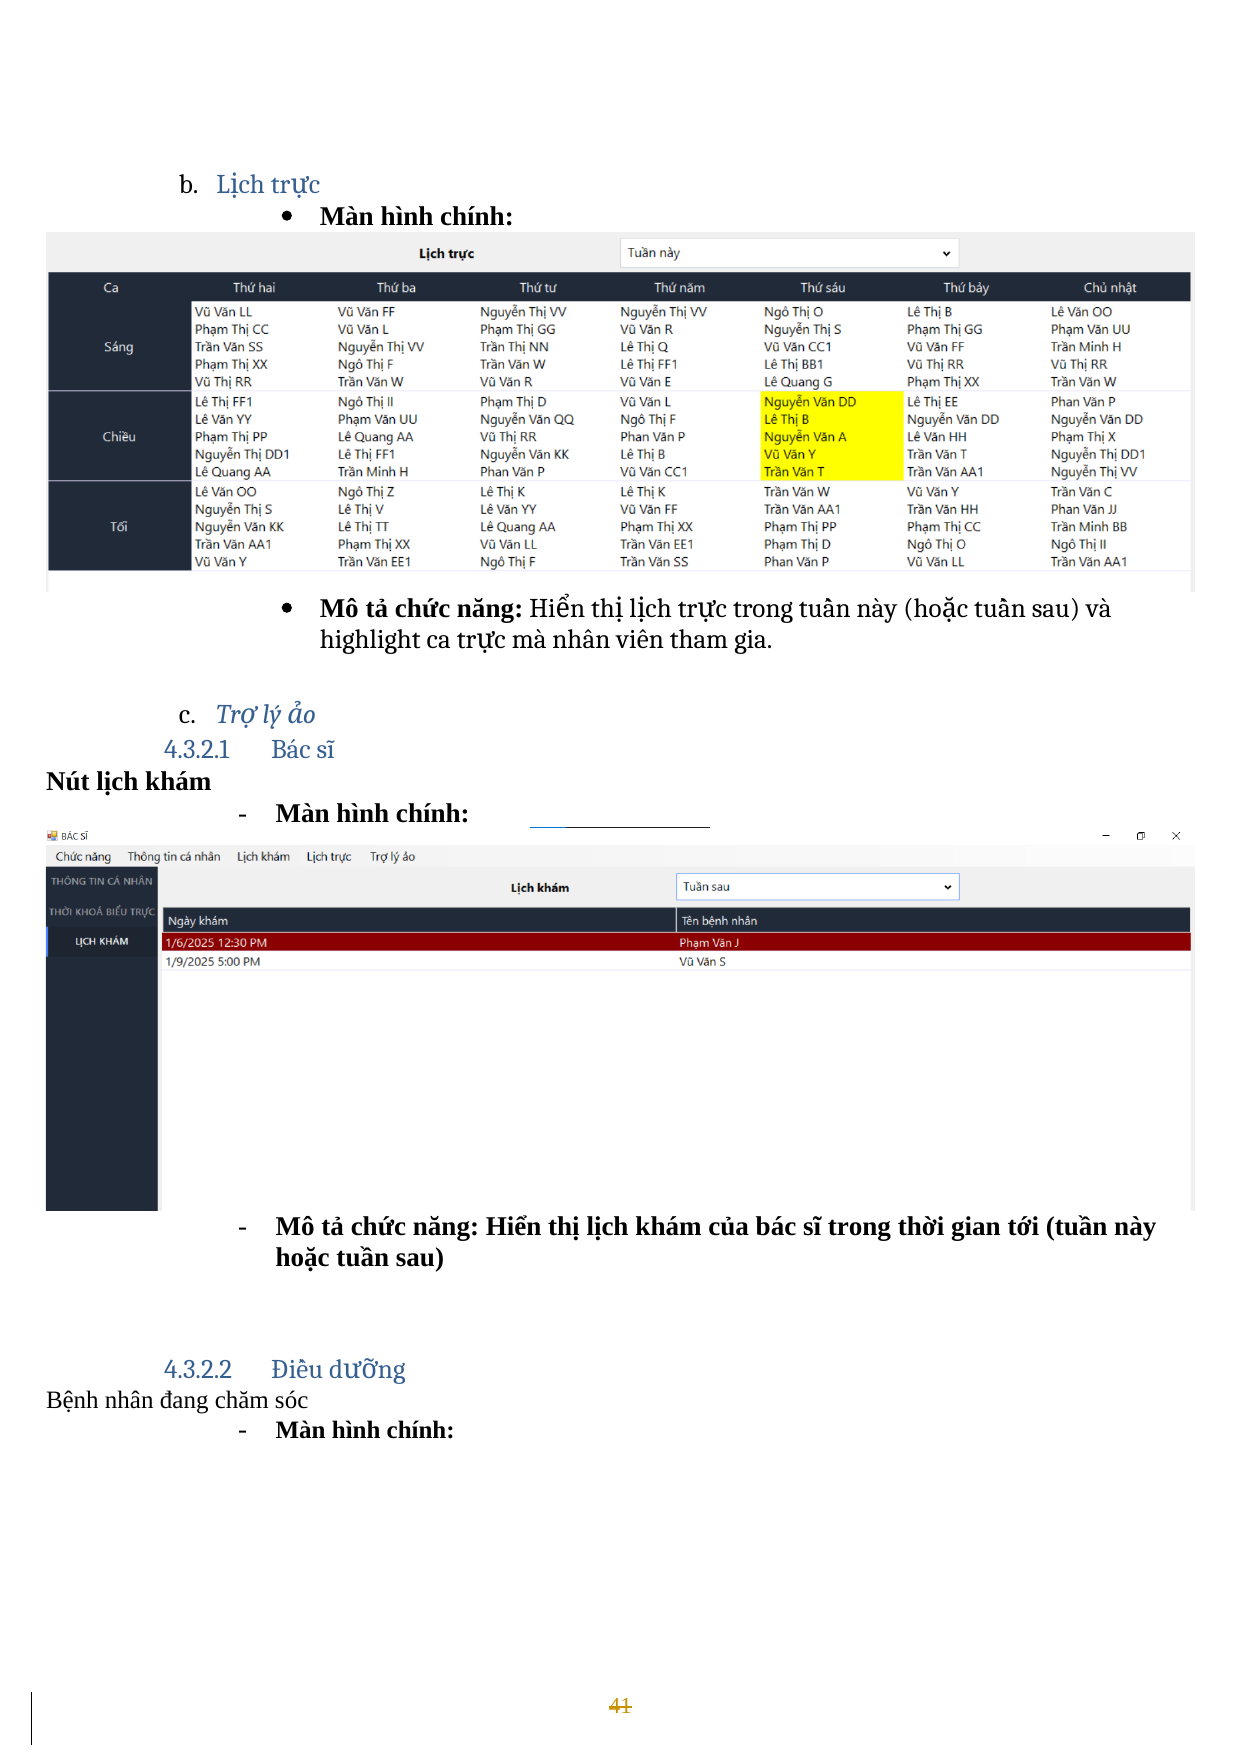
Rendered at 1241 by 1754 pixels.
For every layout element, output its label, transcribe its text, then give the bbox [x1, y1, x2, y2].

subtitle Trợ lý ảo [179, 699, 1194, 730]
subtitle Điều dưỡng [164, 1354, 1194, 1385]
list Màn hình chính: [282, 200, 1194, 232]
list Mô tả chức năng: Hiển thị lịch khám của bác sĩ trong thời gian tới (tuần này hoặc tuần sau) [238, 1211, 1194, 1272]
picture [45, 827, 1195, 1211]
list Mô tả chức năng: Hiển thị lịch trực trong tuần này (hoặc tuần sau) và highlight ca trực mà nhân viên tham gia. [282, 592, 1194, 655]
text Nút lịch khám [46, 766, 1194, 797]
list Màn hình chính: [238, 797, 1194, 827]
subtitle Bác sĩ [164, 734, 1194, 766]
text Bệnh nhân đang chăm sóc [46, 1385, 1194, 1413]
subtitle Lịch trực [179, 169, 1194, 200]
picture [45, 232, 1195, 592]
list Màn hình chính: [238, 1413, 1194, 1445]
